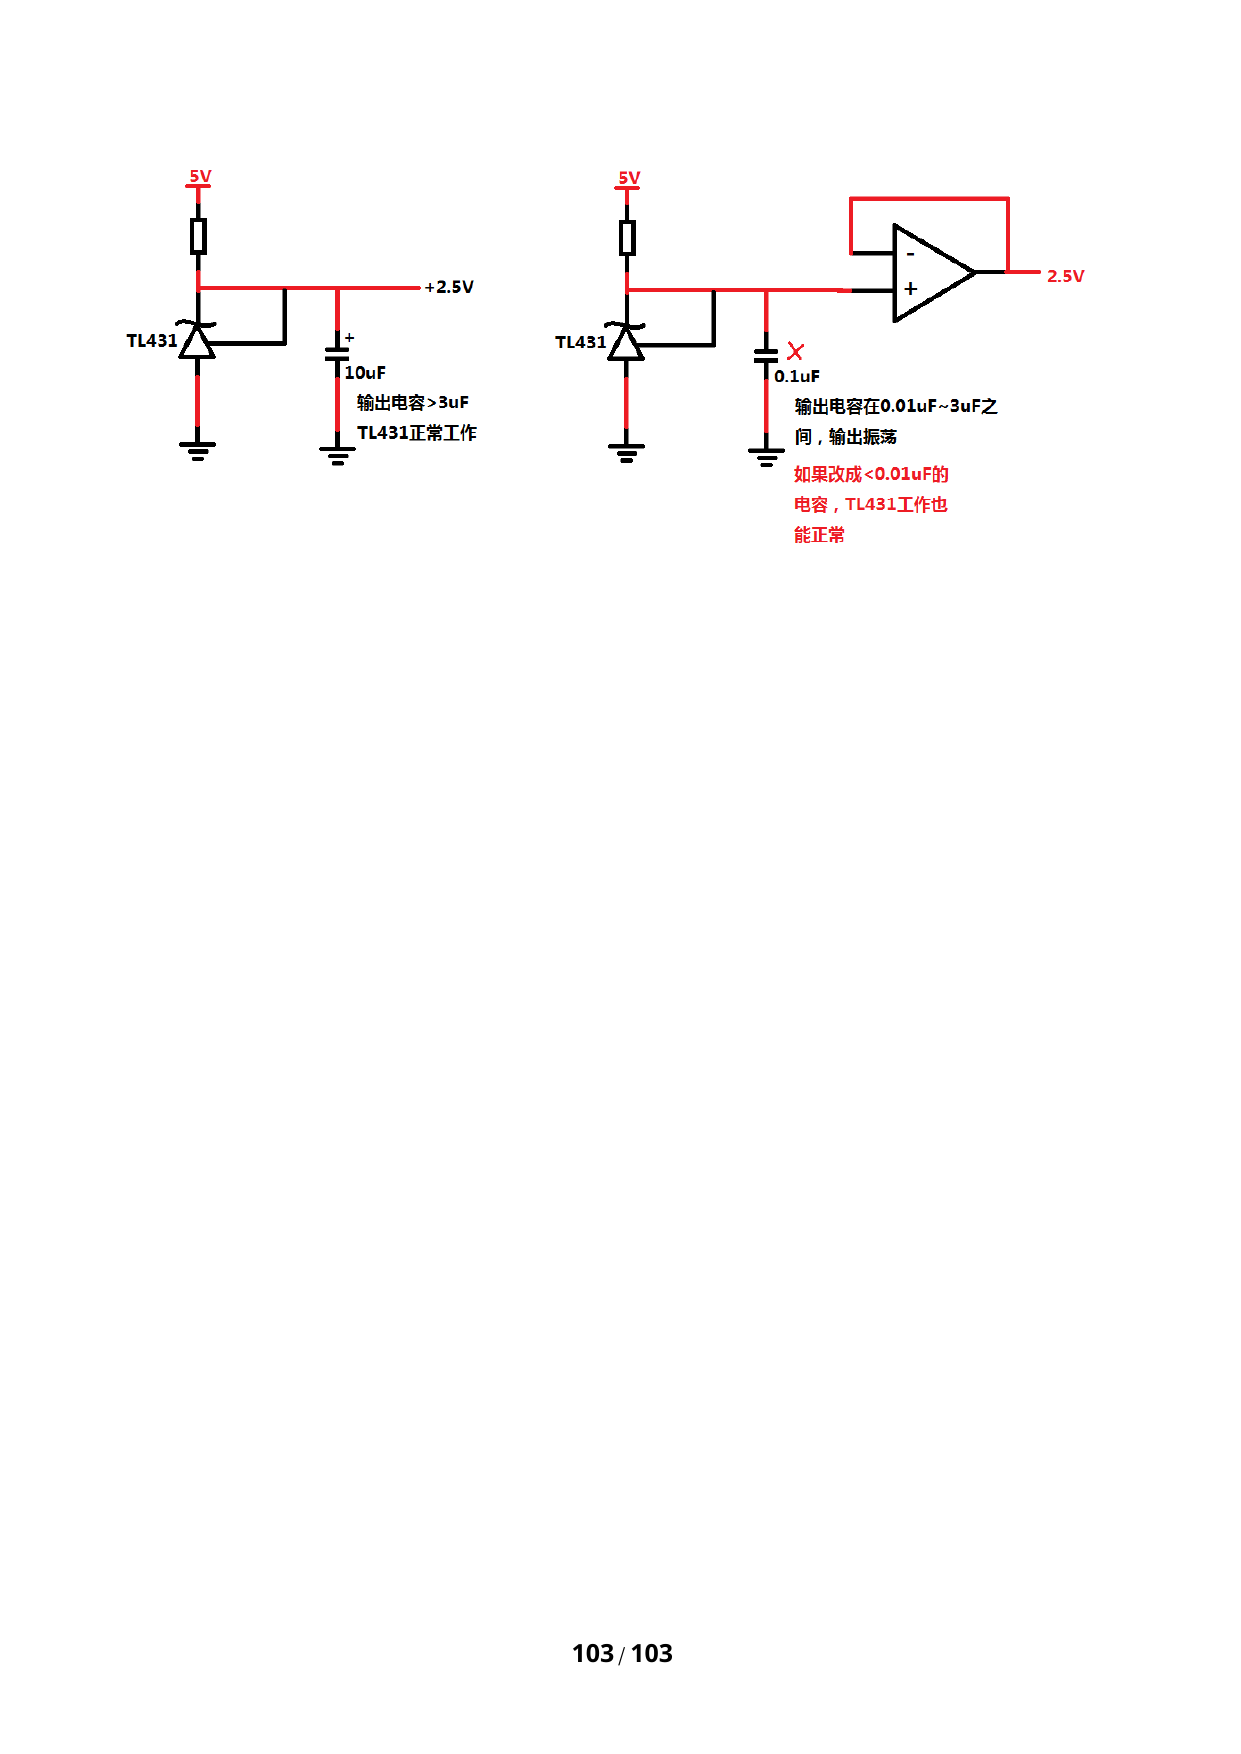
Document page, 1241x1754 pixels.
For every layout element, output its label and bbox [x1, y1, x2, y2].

picture [118, 129, 1123, 550]
